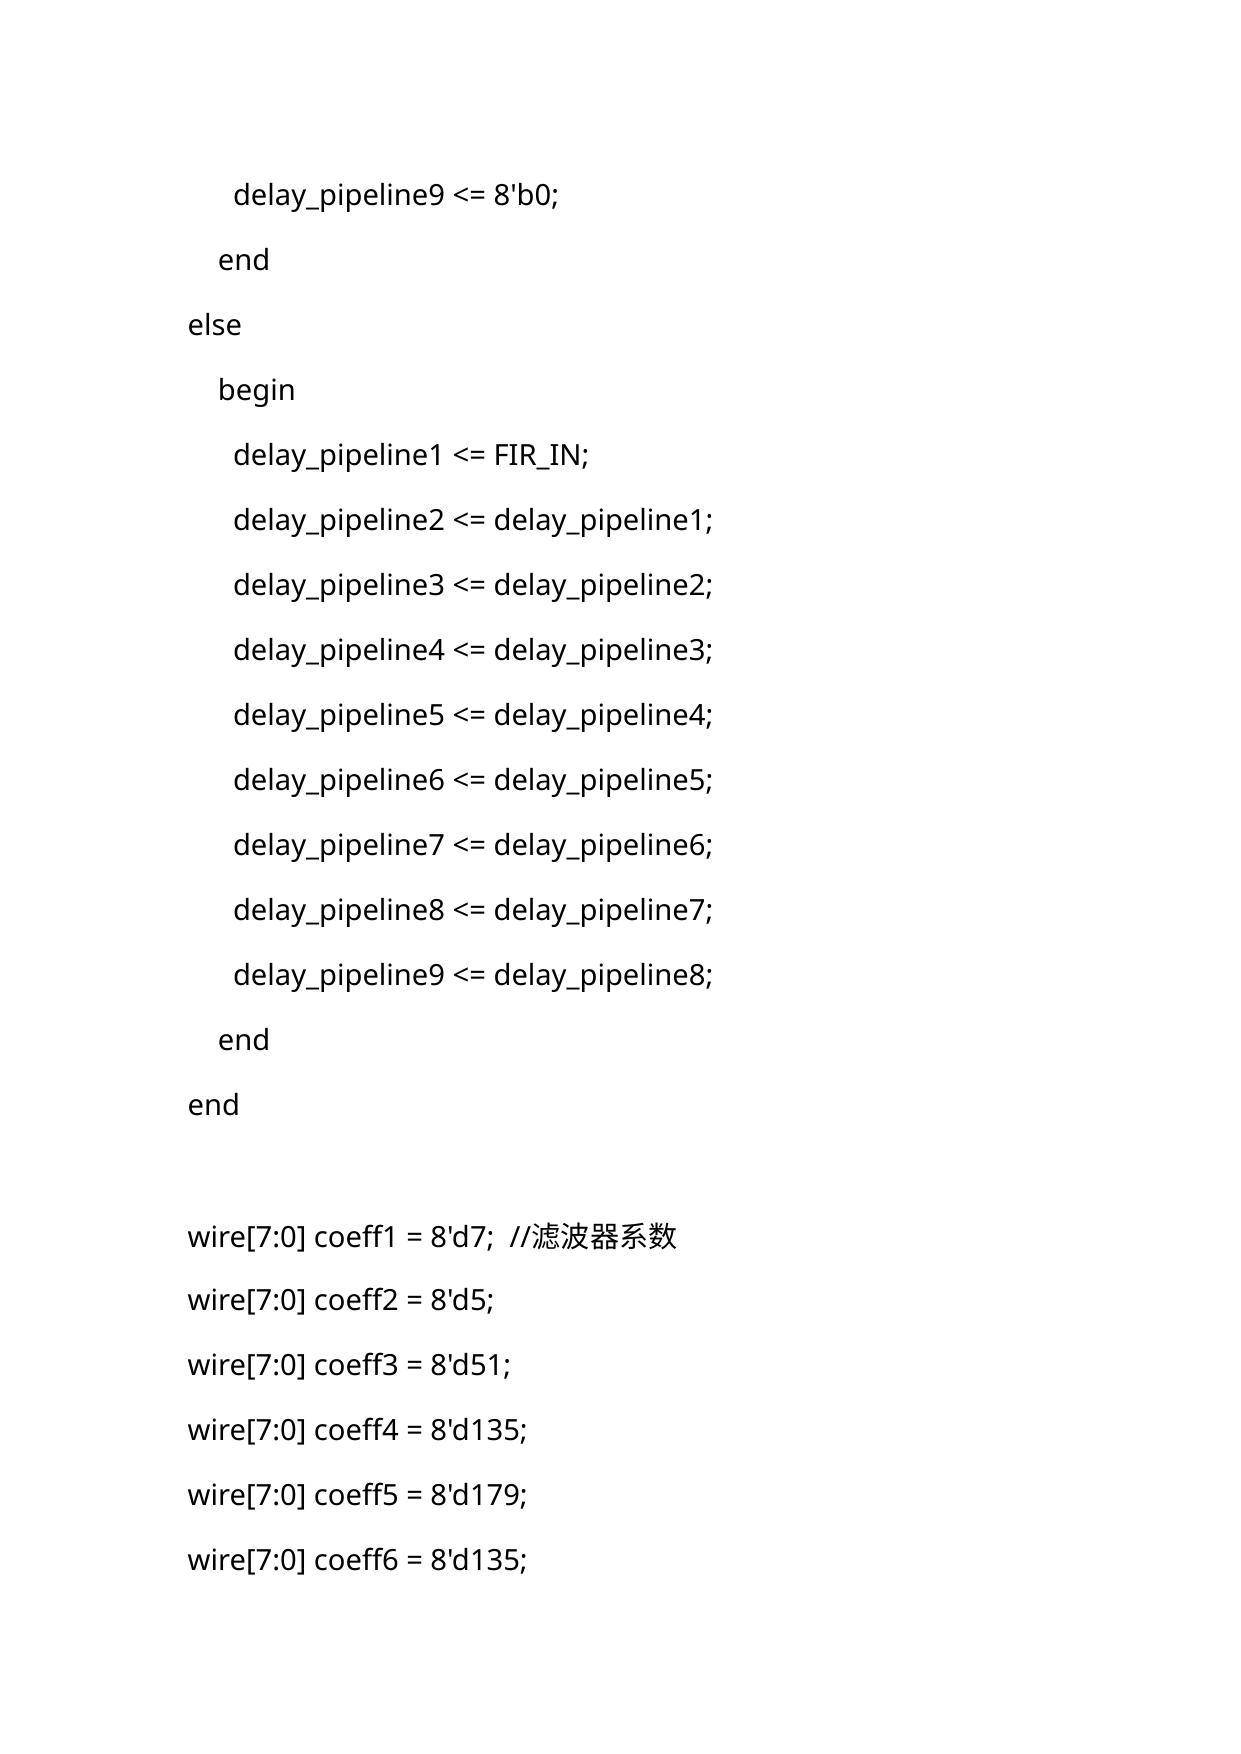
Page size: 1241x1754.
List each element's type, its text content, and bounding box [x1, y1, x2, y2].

text end [187, 1072, 1053, 1137]
text delay_pipeline8 <= delay_pipeline7; [187, 877, 1053, 942]
text wire[7:0] coeff5 = 8'd179; [187, 1462, 1053, 1527]
text wire[7:0] coeff3 = 8'd51; [187, 1332, 1053, 1397]
text delay_pipeline6 <= delay_pipeline5; [187, 747, 1053, 812]
text delay_pipeline1 <= FIR_IN; [187, 422, 1053, 487]
text end [187, 227, 1053, 292]
text end [187, 1007, 1053, 1072]
text delay_pipeline9 <= delay_pipeline8; [187, 942, 1053, 1007]
text begin [187, 357, 1053, 422]
text delay_pipeline4 <= delay_pipeline3; [187, 617, 1053, 682]
text delay_pipeline5 <= delay_pipeline4; [187, 682, 1053, 747]
text wire[7:0] coeff6 = 8'd135; [187, 1527, 1053, 1592]
text wire[7:0] coeff2 = 8'd5; [187, 1267, 1053, 1332]
text else [187, 292, 1053, 357]
text delay_pipeline7 <= delay_pipeline6; [187, 812, 1053, 877]
text delay_pipeline2 <= delay_pipeline1; [187, 487, 1053, 552]
text delay_pipeline3 <= delay_pipeline2; [187, 552, 1053, 617]
text wire[7:0] coeff4 = 8'd135; [187, 1397, 1053, 1462]
text wire[7:0] coeff1 = 8'd7; //滤波器系数 [187, 1202, 1053, 1267]
text delay_pipeline9 <= 8'b0; [187, 162, 1053, 227]
